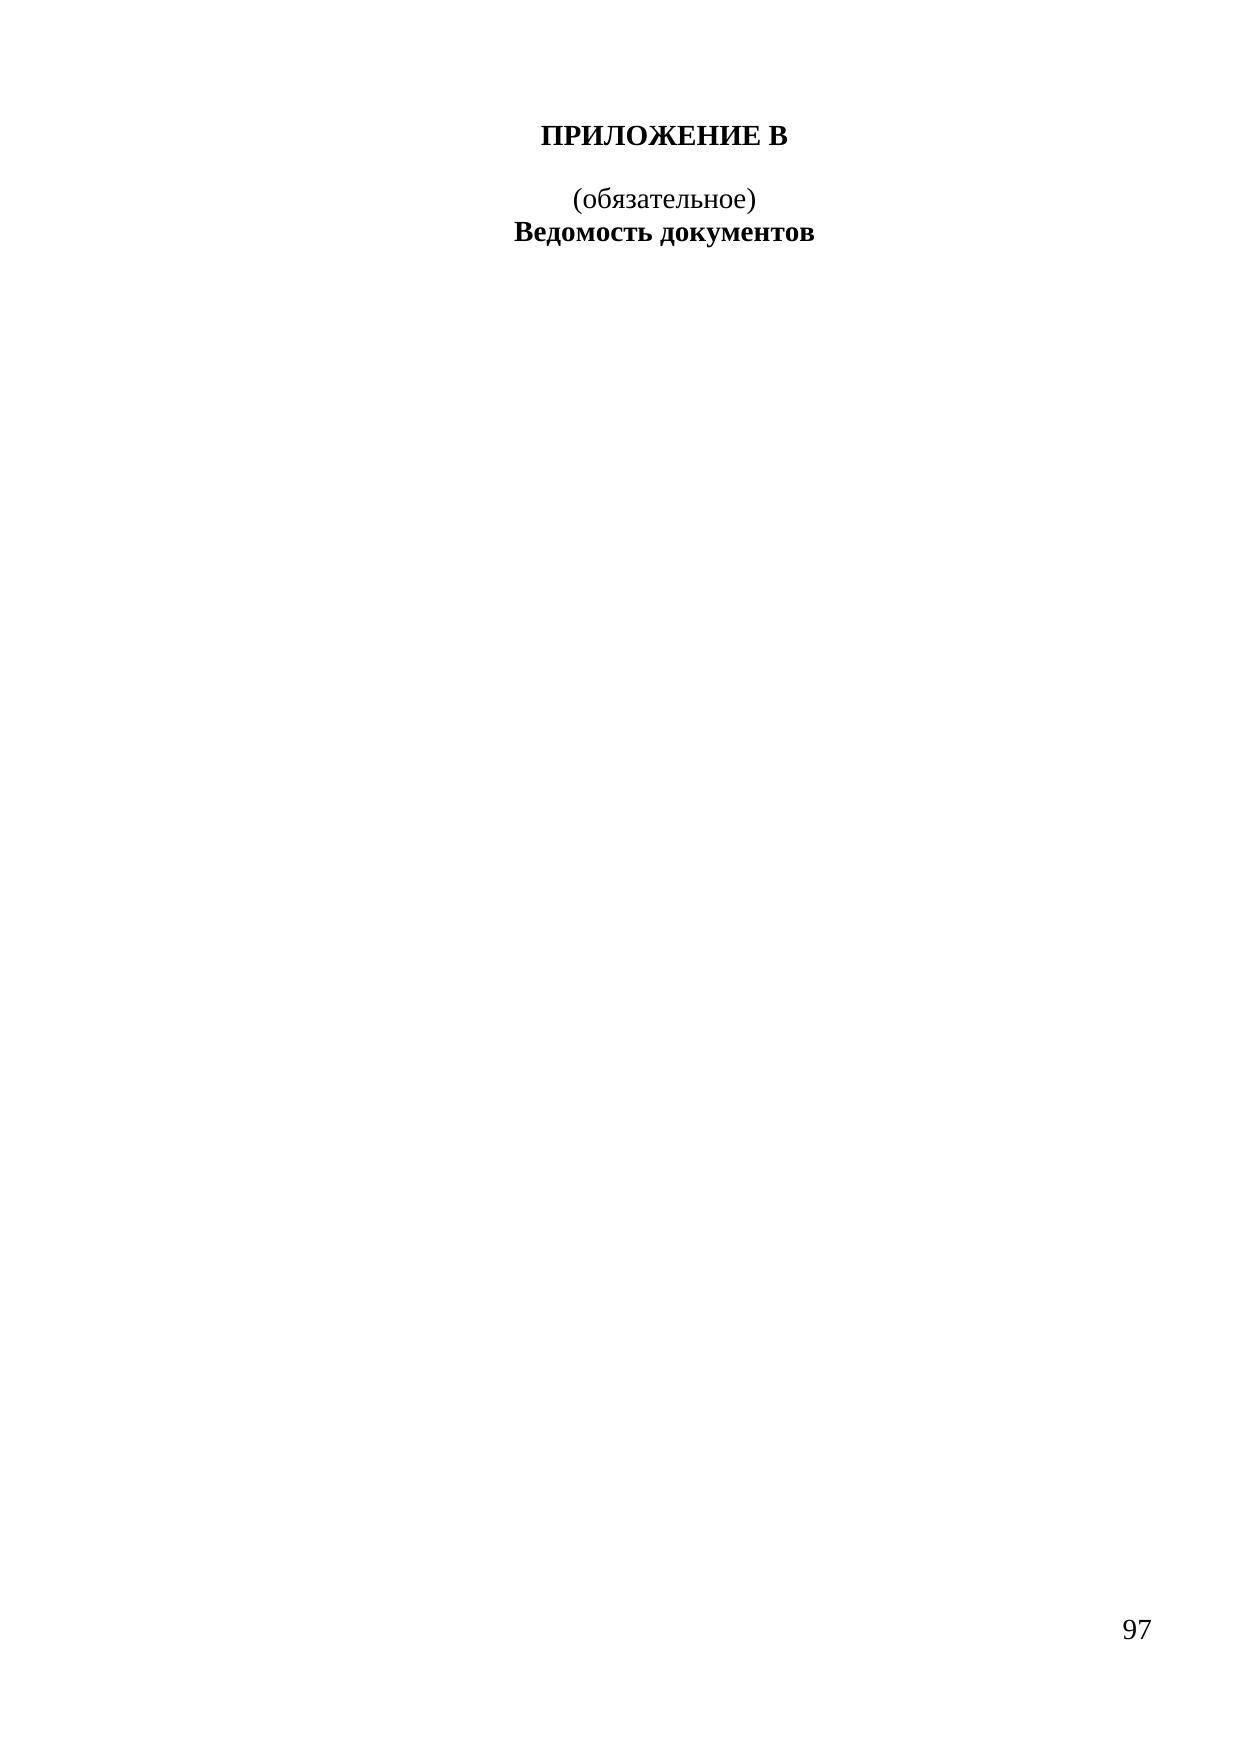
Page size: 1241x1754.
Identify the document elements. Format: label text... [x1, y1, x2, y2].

text Ведомость документов [177, 214, 1152, 248]
text (обязательное) [177, 181, 1152, 214]
text ПРИЛОЖЕНИЕ В [177, 118, 1152, 152]
